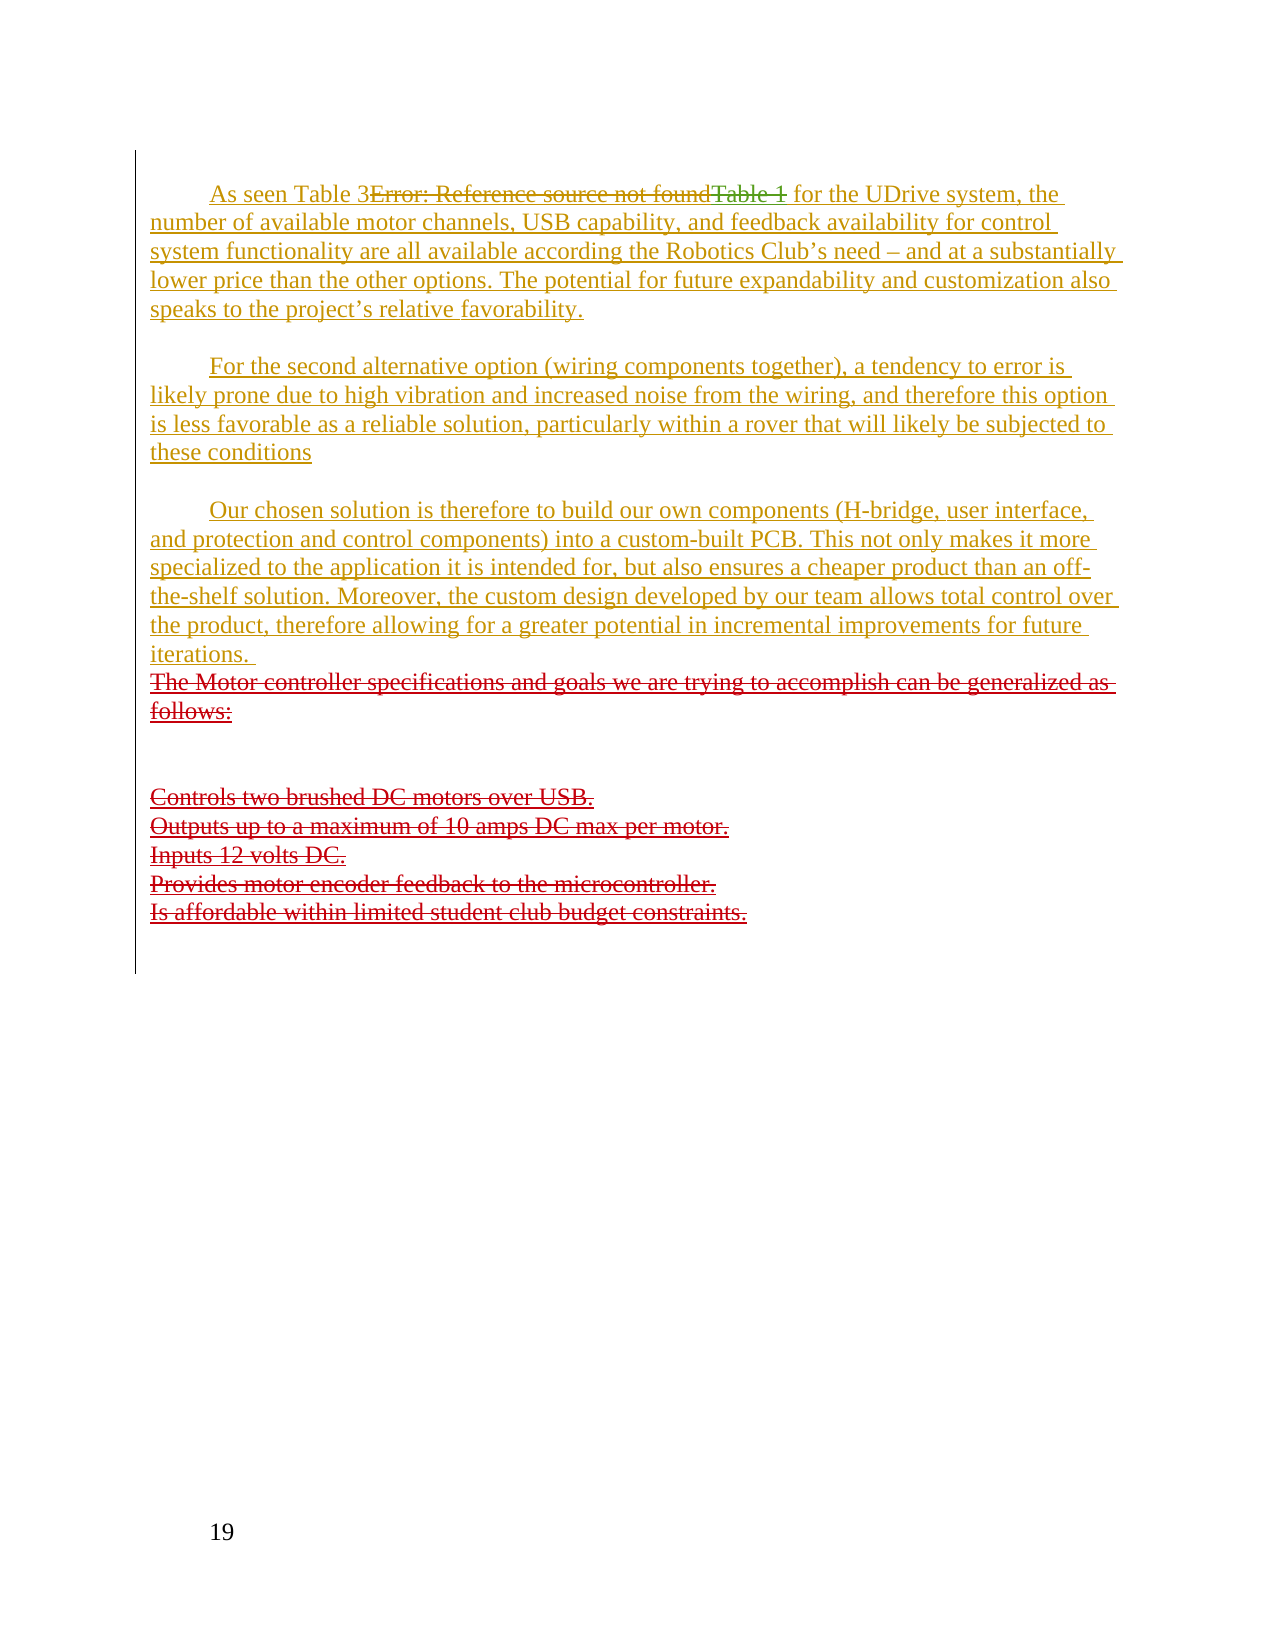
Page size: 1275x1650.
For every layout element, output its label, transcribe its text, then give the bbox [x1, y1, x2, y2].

text 3 [150, 179, 1125, 322]
